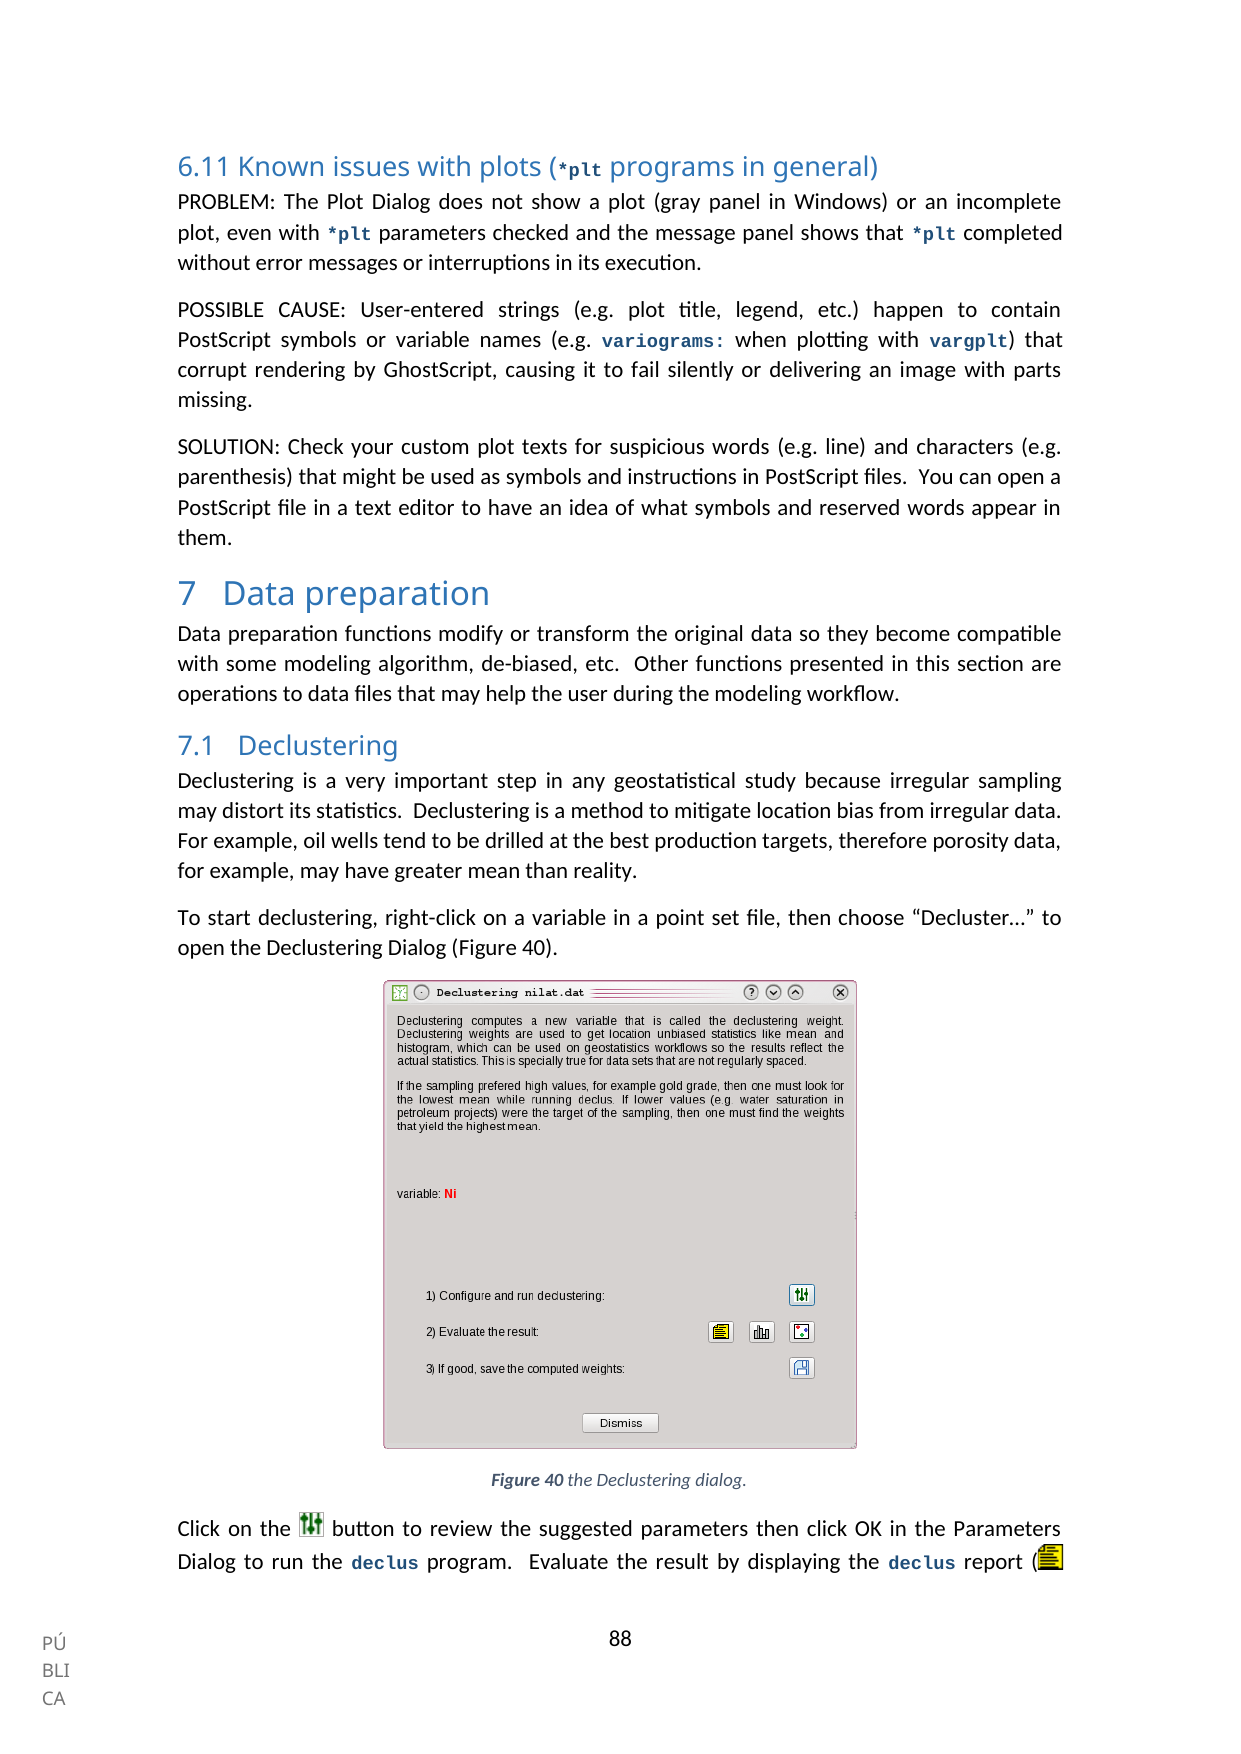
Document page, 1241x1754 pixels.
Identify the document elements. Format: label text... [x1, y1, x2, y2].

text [177, 1512, 1063, 1575]
subtitle Data preparation [177, 570, 1063, 615]
text Declustering is a very important step in any geostatistical study because irregular sampling may distort its statistics. Declustering is a method to mitigate location bias from irregular data. For example, oil wells tend to be drilled at the best production targets, therefore porosity data, for example, may have greater mean than reality. [177, 766, 1063, 884]
picture [383, 980, 857, 1449]
text To start declustering, right-click on a variable in a point set file, then choose “Decluster…” to open the Declustering Dialog (Figure 38). [177, 903, 1063, 961]
text SOLUTION: Check your custom plot texts for suspicious words (e.g. line) and characters (e.g. parenthesis) that might be used as symbols and instructions in PostScript files. You can open a PostScript file in a text editor to have an idea of what symbols and reserved words appear in them. [177, 432, 1063, 551]
text POSSIBLE CAUSE: User-entered strings (e.g. plot title, legend, etc.) happen to contain PostScript symbols or variable names (e.g. variograms: when plotting with vargplt) that corrupt rendering by GhostScript, causing it to fail silently or delivering an image with parts missing. [177, 295, 1063, 413]
subtitle Declustering [177, 726, 1063, 763]
picture [1037, 1544, 1064, 1570]
text Data preparation functions modify or transform the original data so they become compatible with some modeling algorithm, de-biased, etc. Other functions presented in this section are operations to data files that may help the user during the modeling workflow. [177, 619, 1063, 707]
text Figure 40 the Declustering dialog. [177, 1468, 1063, 1491]
subtitle Known issues with plots (*plt programs in general) [177, 148, 1063, 184]
text PROBLEM: The Plot Dialog does not show a plot (gray panel in Windows) or an incomplete plot, even with *plt parameters checked and the message panel shows that *plt completed without error messages or interruptions in its execution. [177, 187, 1063, 276]
picture [300, 1513, 323, 1536]
